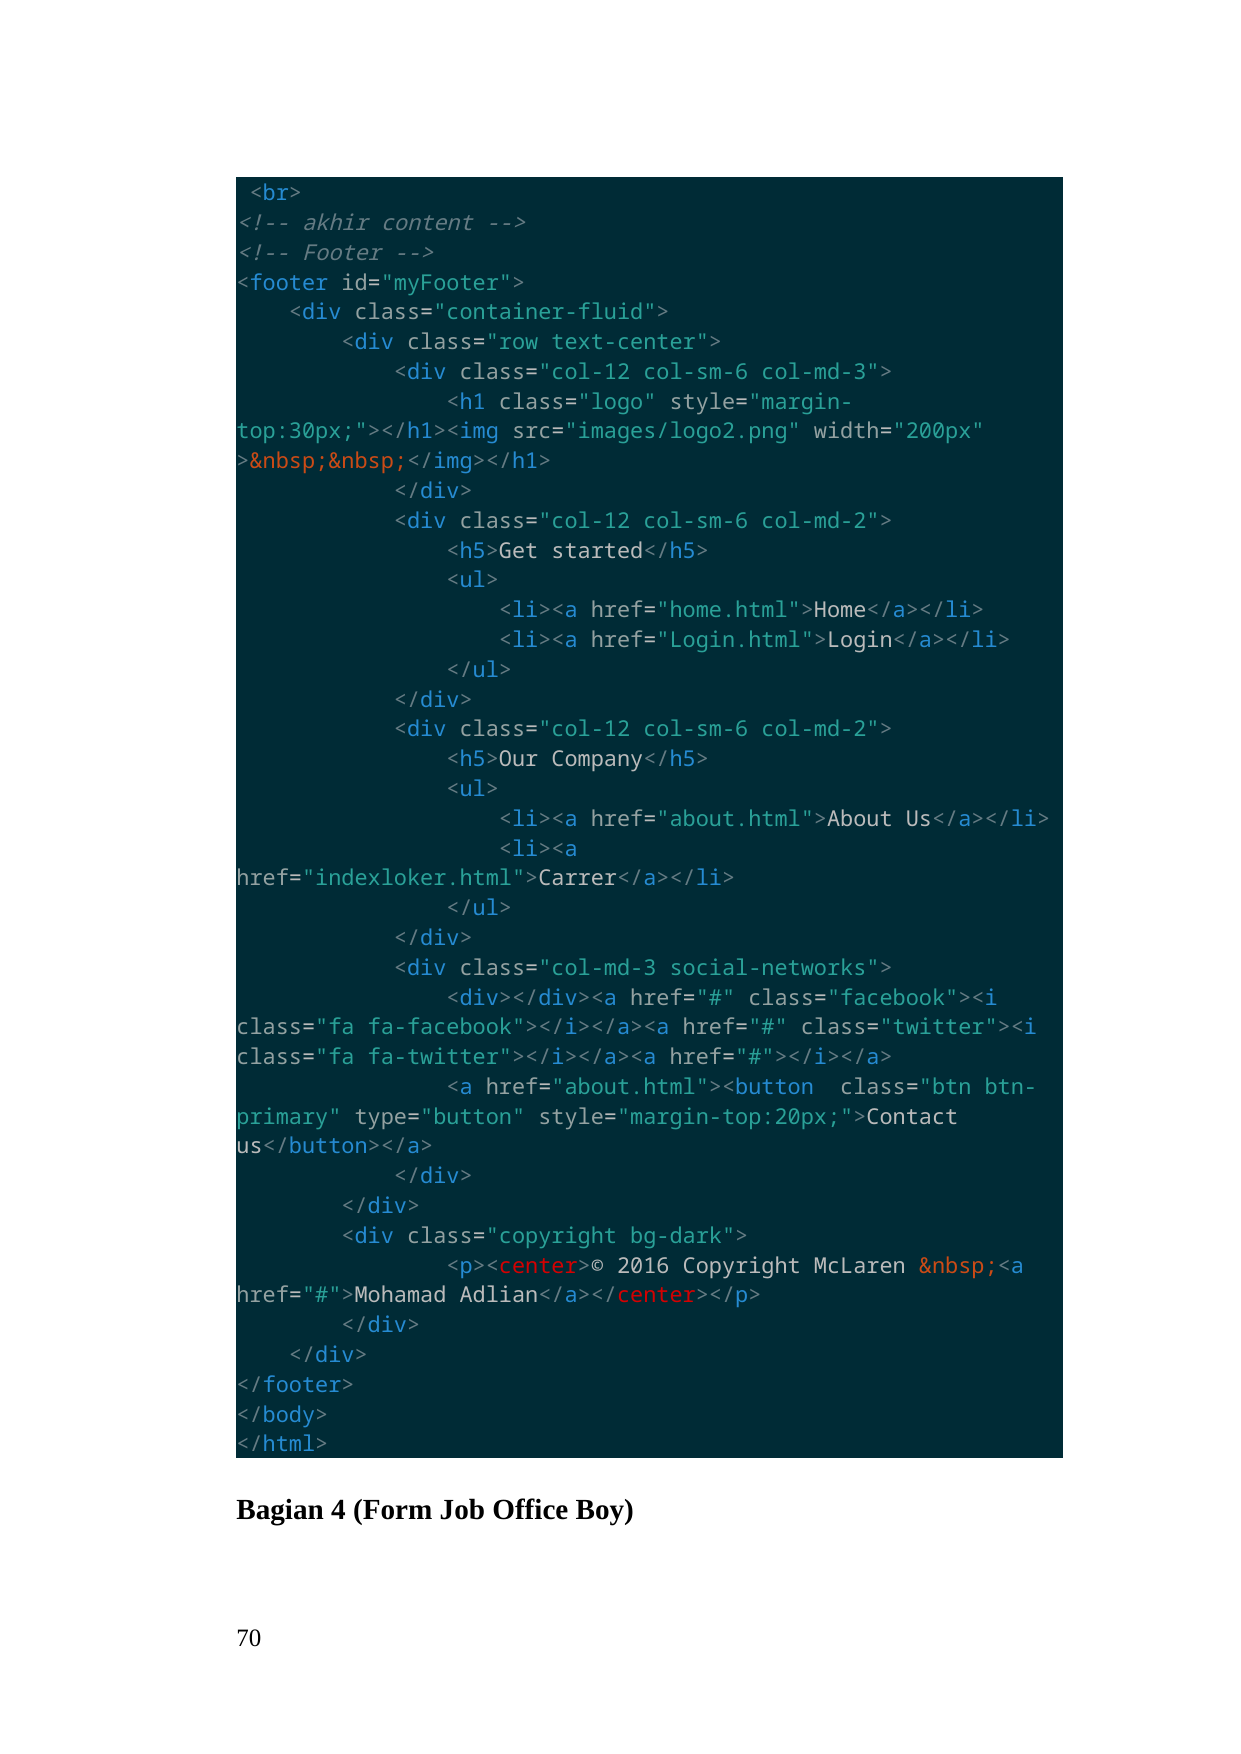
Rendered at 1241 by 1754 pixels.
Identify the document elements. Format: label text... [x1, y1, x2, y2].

text </div> [236, 1160, 1063, 1190]
text </div> [236, 684, 1063, 713]
text <br> [236, 177, 1063, 207]
text </ul> [236, 892, 1063, 922]
text <li><a href="home.html">Home</a></li> [236, 594, 1063, 624]
text <ul> [236, 773, 1063, 803]
text <div class="col-12 col-sm-6 col-md-2"> [236, 505, 1063, 535]
text <a href="about.html"><button class="btn btn-primary" type="button" style="margin-top:20px;">Contact us</button></a> [236, 1071, 1063, 1160]
text <div class="container-fluid"> [236, 296, 1063, 326]
text </footer> [236, 1369, 1063, 1399]
text <li><a href="Login.html">Login</a></li> [236, 624, 1063, 654]
text </div> [236, 922, 1063, 952]
text <div class="col-12 col-sm-6 col-md-3"> [236, 356, 1063, 386]
text </ul> [236, 654, 1063, 684]
text <li><a href="about.html">About Us</a></li> [236, 803, 1063, 833]
text <h5>Our Company</h5> [236, 743, 1063, 773]
text </div> [236, 1190, 1063, 1220]
text <h5>Get started</h5> [236, 535, 1063, 564]
text <div></div><a href="#" class="facebook"><i class="fa fa-facebook"></i></a><a href="#" class="twitter"><i class="fa fa-twitter"></i></a><a href="#"></i></a> [236, 982, 1063, 1071]
text <footer id="myFooter"> [236, 267, 1063, 296]
text </div> [236, 1339, 1063, 1369]
text <div class="col-md-3 social-networks"> [236, 952, 1063, 982]
text <!-- akhir content --> [236, 207, 1063, 237]
text <div class="copyright bg-dark"> [236, 1220, 1063, 1250]
text <div class="col-12 col-sm-6 col-md-2"> [236, 713, 1063, 743]
text </html> [236, 1428, 1063, 1458]
text <div class="row text-center"> [236, 326, 1063, 356]
text <h1 class="logo" style="margin-top:30px;"></h1><img src="images/logo2.png" width="200px" >&nbsp;&nbsp;</img></h1> [236, 386, 1063, 475]
text <li><a href="indexloker.html">Carrer</a></li> [236, 833, 1063, 892]
text <p><center>© 2016 Copyright McLaren &nbsp;<a href="#">Mohamad Adlian</a></center></p> [236, 1250, 1063, 1309]
text </div> [236, 475, 1063, 505]
text <ul> [236, 564, 1063, 594]
text <!-- Footer --> [236, 237, 1063, 267]
text Bagian 4 (Form Job Office Boy) [236, 1492, 1063, 1525]
text </body> [236, 1399, 1063, 1428]
text </div> [236, 1309, 1063, 1339]
